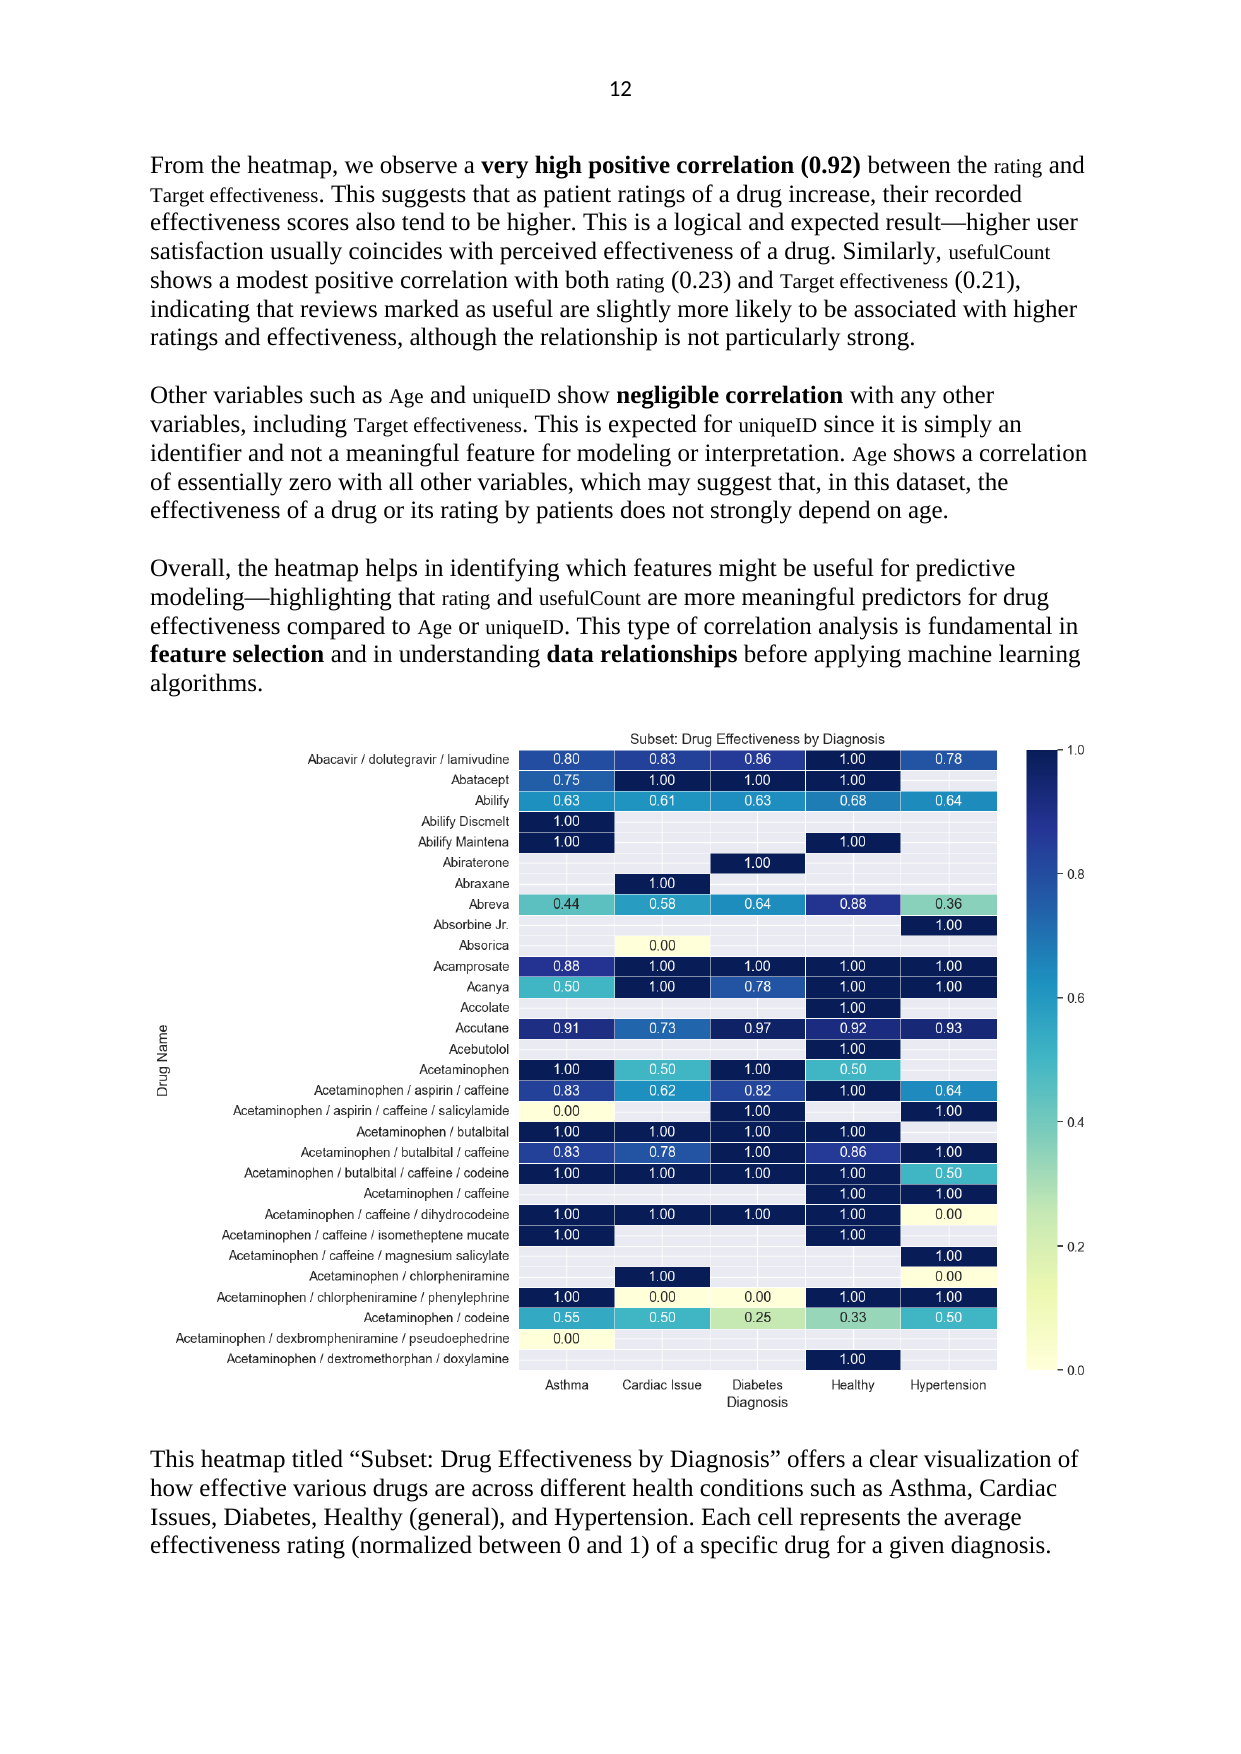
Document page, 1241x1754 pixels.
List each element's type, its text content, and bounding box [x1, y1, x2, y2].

text From the heatmap, we observe a very high positive correlation (0.92) between the rating and Target effectiveness. This suggests that as patient ratings of a drug increase, their recorded effectiveness scores also tend to be higher. This is a logical and expected result—higher user satisfaction usually coincides with perceived effectiveness of a drug. Similarly, usefulCount shows a modest positive correlation with both rating (0.23) and Target effectiveness (0.21), indicating that reviews marked as useful are slightly more likely to be associated with higher ratings and effectiveness, although the relationship is not particularly strong. [150, 150, 1090, 351]
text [150, 1444, 1090, 1559]
picture [150, 726, 1091, 1416]
text Other variables such as Age and uniqueID show negligible correlation with any other variables, including Target effectiveness. This is expected for uniqueID since it is simply an identifier and not a meaningful feature for modeling or interpretation. Age shows a correlation of essentially zero with all other variables, which may suggest that, in this dataset, the effectiveness of a drug or its rating by patients does not strongly depend on age. [150, 380, 1090, 524]
text Overall, the heatmap helps in identifying which features might be useful for predictive modeling—highlighting that rating and usefulCount are more meaningful predictors for drug effectiveness compared to Age or uniqueID. This type of correlation analysis is fundamental in feature selection and in understanding data relationships before applying machine learning algorithms. [150, 553, 1090, 697]
